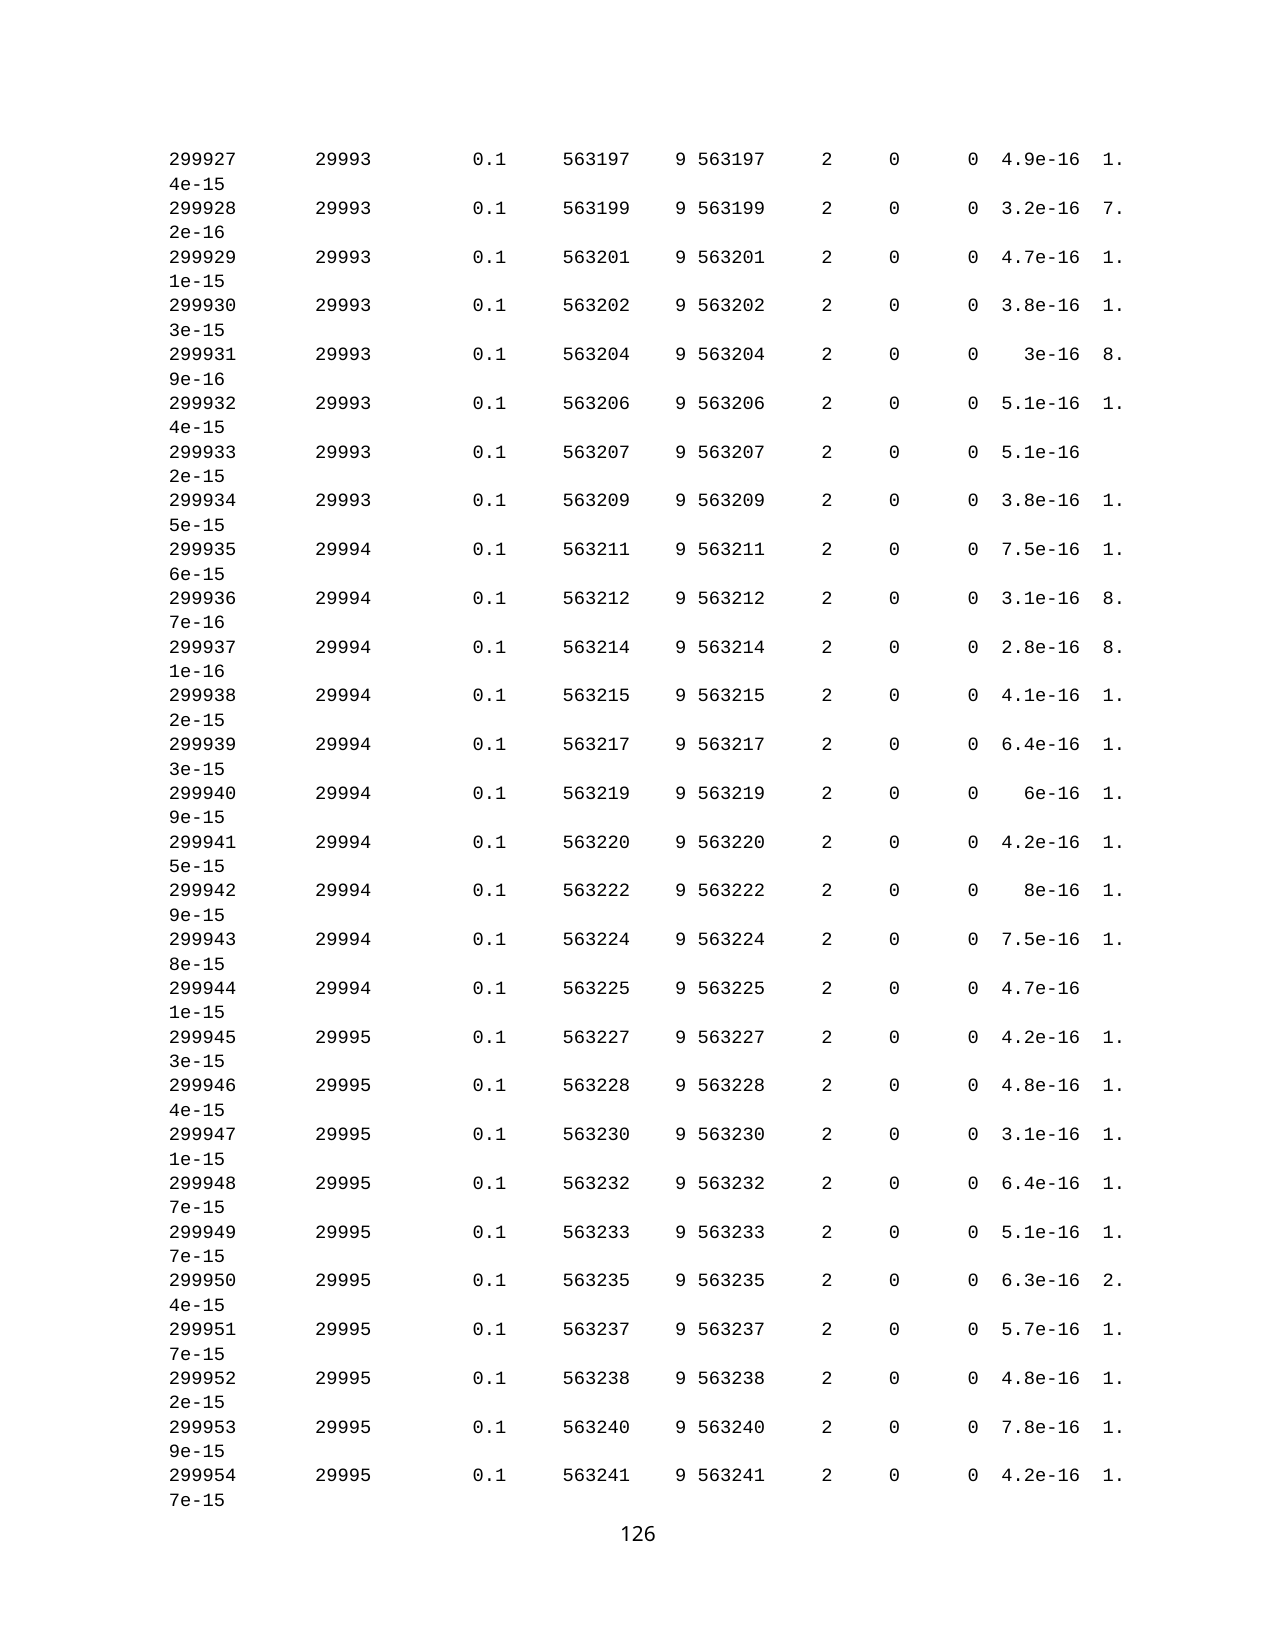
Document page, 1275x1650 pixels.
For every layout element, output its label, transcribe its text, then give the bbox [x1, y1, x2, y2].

text 299947 29995 0.1 563230 9 563230 2 0 0 3.1e-16 1.1e-15 [169, 1125, 1125, 1171]
text 299938 29994 0.1 563215 9 563215 2 0 0 4.1e-16 1.2e-15 [169, 686, 1125, 732]
text 299932 29993 0.1 563206 9 563206 2 0 0 5.1e-16 1.4e-15 [169, 394, 1125, 439]
text 299946 29995 0.1 563228 9 563228 2 0 0 4.8e-16 1.4e-15 [169, 1076, 1125, 1122]
text 299945 29995 0.1 563227 9 563227 2 0 0 4.2e-16 1.3e-15 [169, 1027, 1125, 1073]
text 299933 29993 0.1 563207 9 563207 2 0 0 5.1e-16 2e-15 [169, 442, 1125, 488]
text 299953 29995 0.1 563240 9 563240 2 0 0 7.8e-16 1.9e-15 [169, 1417, 1125, 1463]
text 299941 29994 0.1 563220 9 563220 2 0 0 4.2e-16 1.5e-15 [169, 832, 1125, 878]
text 299934 29993 0.1 563209 9 563209 2 0 0 3.8e-16 1.5e-15 [169, 491, 1125, 537]
text 299939 29994 0.1 563217 9 563217 2 0 0 6.4e-16 1.3e-15 [169, 735, 1125, 781]
text 299928 29993 0.1 563199 9 563199 2 0 0 3.2e-16 7.2e-16 [169, 199, 1125, 244]
text 299936 29994 0.1 563212 9 563212 2 0 0 3.1e-16 8.7e-16 [169, 589, 1125, 634]
text 299954 29995 0.1 563241 9 563241 2 0 0 4.2e-16 1.7e-15 [169, 1466, 1125, 1512]
text 299931 29993 0.1 563204 9 563204 2 0 0 3e-16 8.9e-16 [169, 345, 1125, 391]
text 299937 29994 0.1 563214 9 563214 2 0 0 2.8e-16 8.1e-16 [169, 637, 1125, 683]
text 299935 29994 0.1 563211 9 563211 2 0 0 7.5e-16 1.6e-15 [169, 540, 1125, 586]
text 299952 29995 0.1 563238 9 563238 2 0 0 4.8e-16 1.2e-15 [169, 1369, 1125, 1414]
text 299942 29994 0.1 563222 9 563222 2 0 0 8e-16 1.9e-15 [169, 881, 1125, 927]
text 299943 29994 0.1 563224 9 563224 2 0 0 7.5e-16 1.8e-15 [169, 930, 1125, 976]
text 299944 29994 0.1 563225 9 563225 2 0 0 4.7e-16 1e-15 [169, 979, 1125, 1024]
text 299948 29995 0.1 563232 9 563232 2 0 0 6.4e-16 1.7e-15 [169, 1174, 1125, 1219]
text 299927 29993 0.1 563197 9 563197 2 0 0 4.9e-16 1.4e-15 [169, 150, 1125, 196]
text 299929 29993 0.1 563201 9 563201 2 0 0 4.7e-16 1.1e-15 [169, 247, 1125, 293]
text 299940 29994 0.1 563219 9 563219 2 0 0 6e-16 1.9e-15 [169, 784, 1125, 829]
text 299950 29995 0.1 563235 9 563235 2 0 0 6.3e-16 2.4e-15 [169, 1271, 1125, 1317]
text 299951 29995 0.1 563237 9 563237 2 0 0 5.7e-16 1.7e-15 [169, 1320, 1125, 1366]
text 299930 29993 0.1 563202 9 563202 2 0 0 3.8e-16 1.3e-15 [169, 296, 1125, 342]
text 299949 29995 0.1 563233 9 563233 2 0 0 5.1e-16 1.7e-15 [169, 1222, 1125, 1268]
